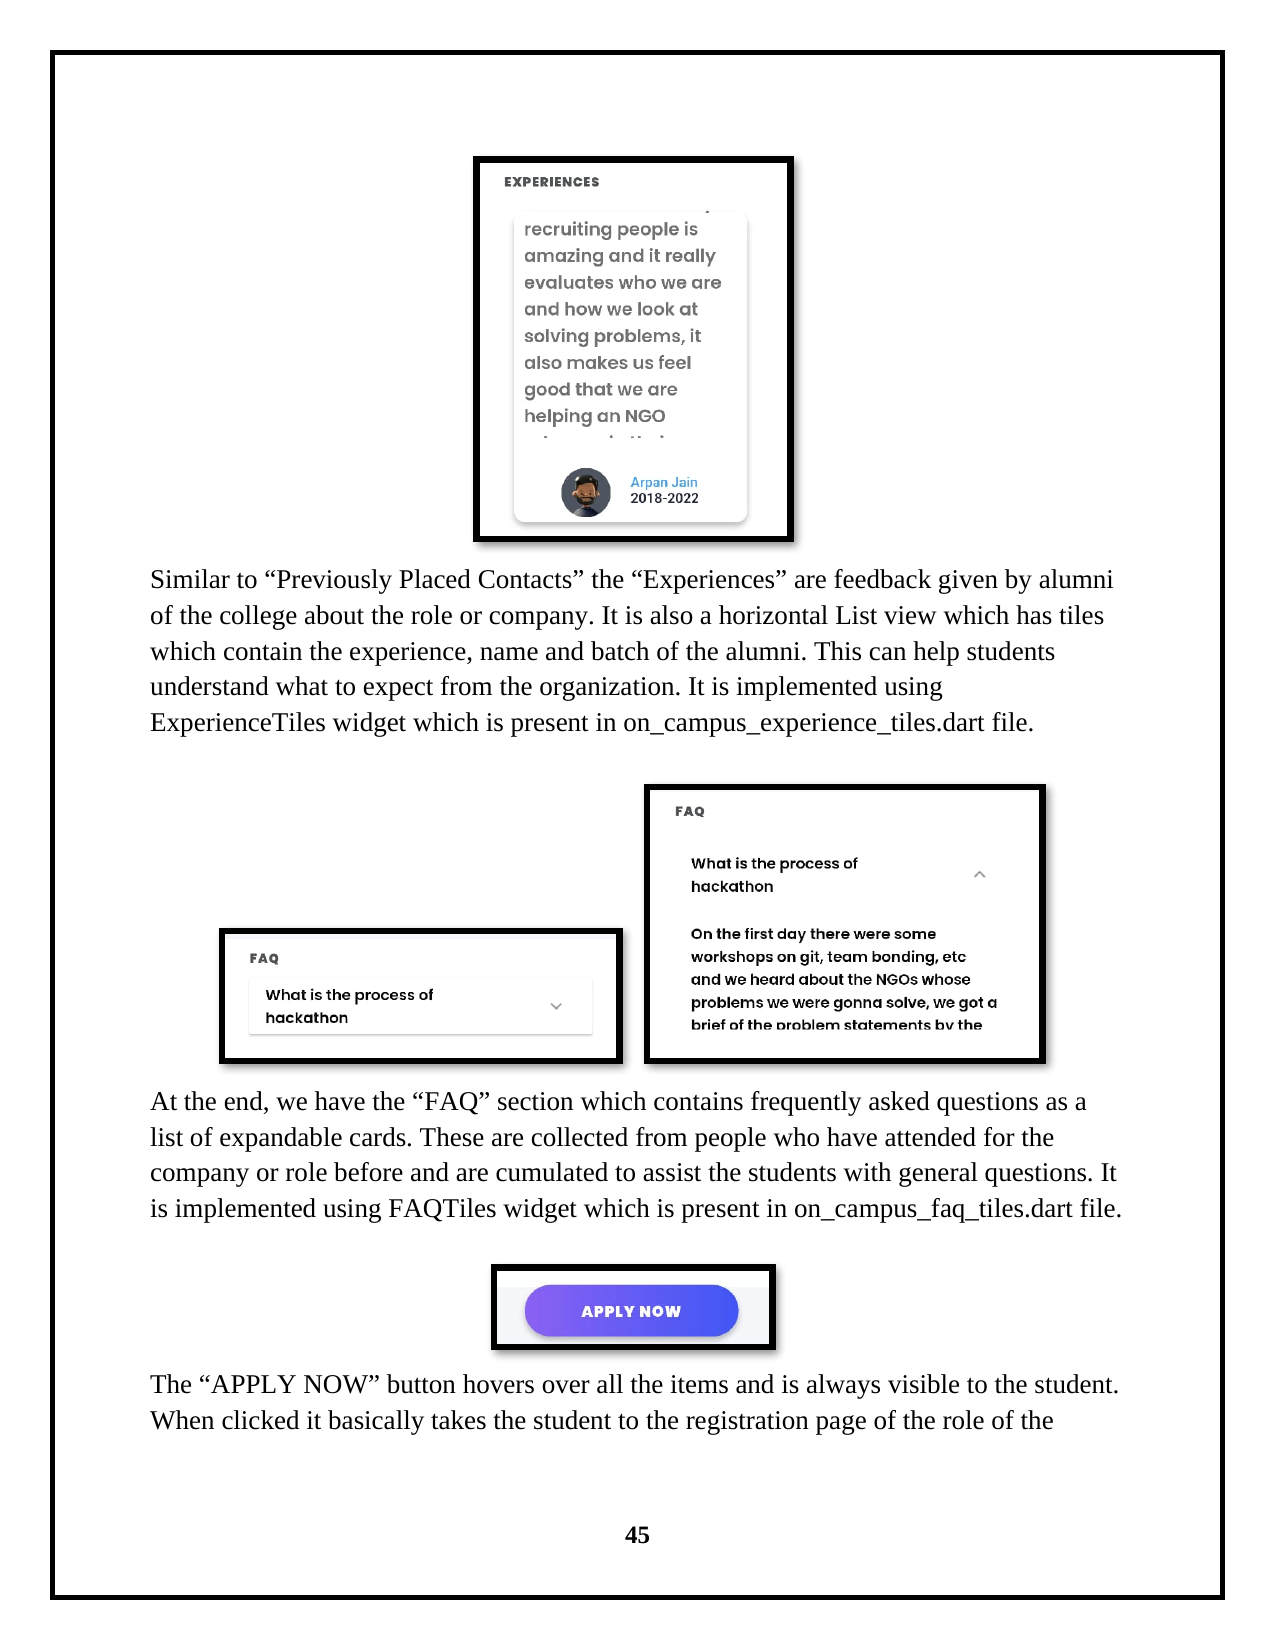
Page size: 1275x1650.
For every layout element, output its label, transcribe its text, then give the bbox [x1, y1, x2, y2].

text At the end, we have the “FAQ” section which contains frequently asked questions as a list of expandable cards. These are collected from people who have attended for the company or role before and are cumulated to assist the students with general questions. It is implemented using FAQTiles widget which is present in on_campus_faq_tiles.dart file. [150, 1085, 1125, 1223]
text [150, 1368, 1125, 1435]
picture [497, 1271, 769, 1344]
picture [225, 934, 616, 1058]
text Similar to “Previously Placed Contacts” the “Experiences” are feedback given by alumni of the college about the role or company. It is also a horizontal List view which has tiles which contain the experience, name and batch of the alumni. This can help students understand what to expect from the organization. It is implemented using ExperienceTiles widget which is present in on_campus_experience_tiles.dart file. [150, 563, 1125, 737]
picture [650, 790, 1039, 1058]
picture [480, 163, 787, 536]
